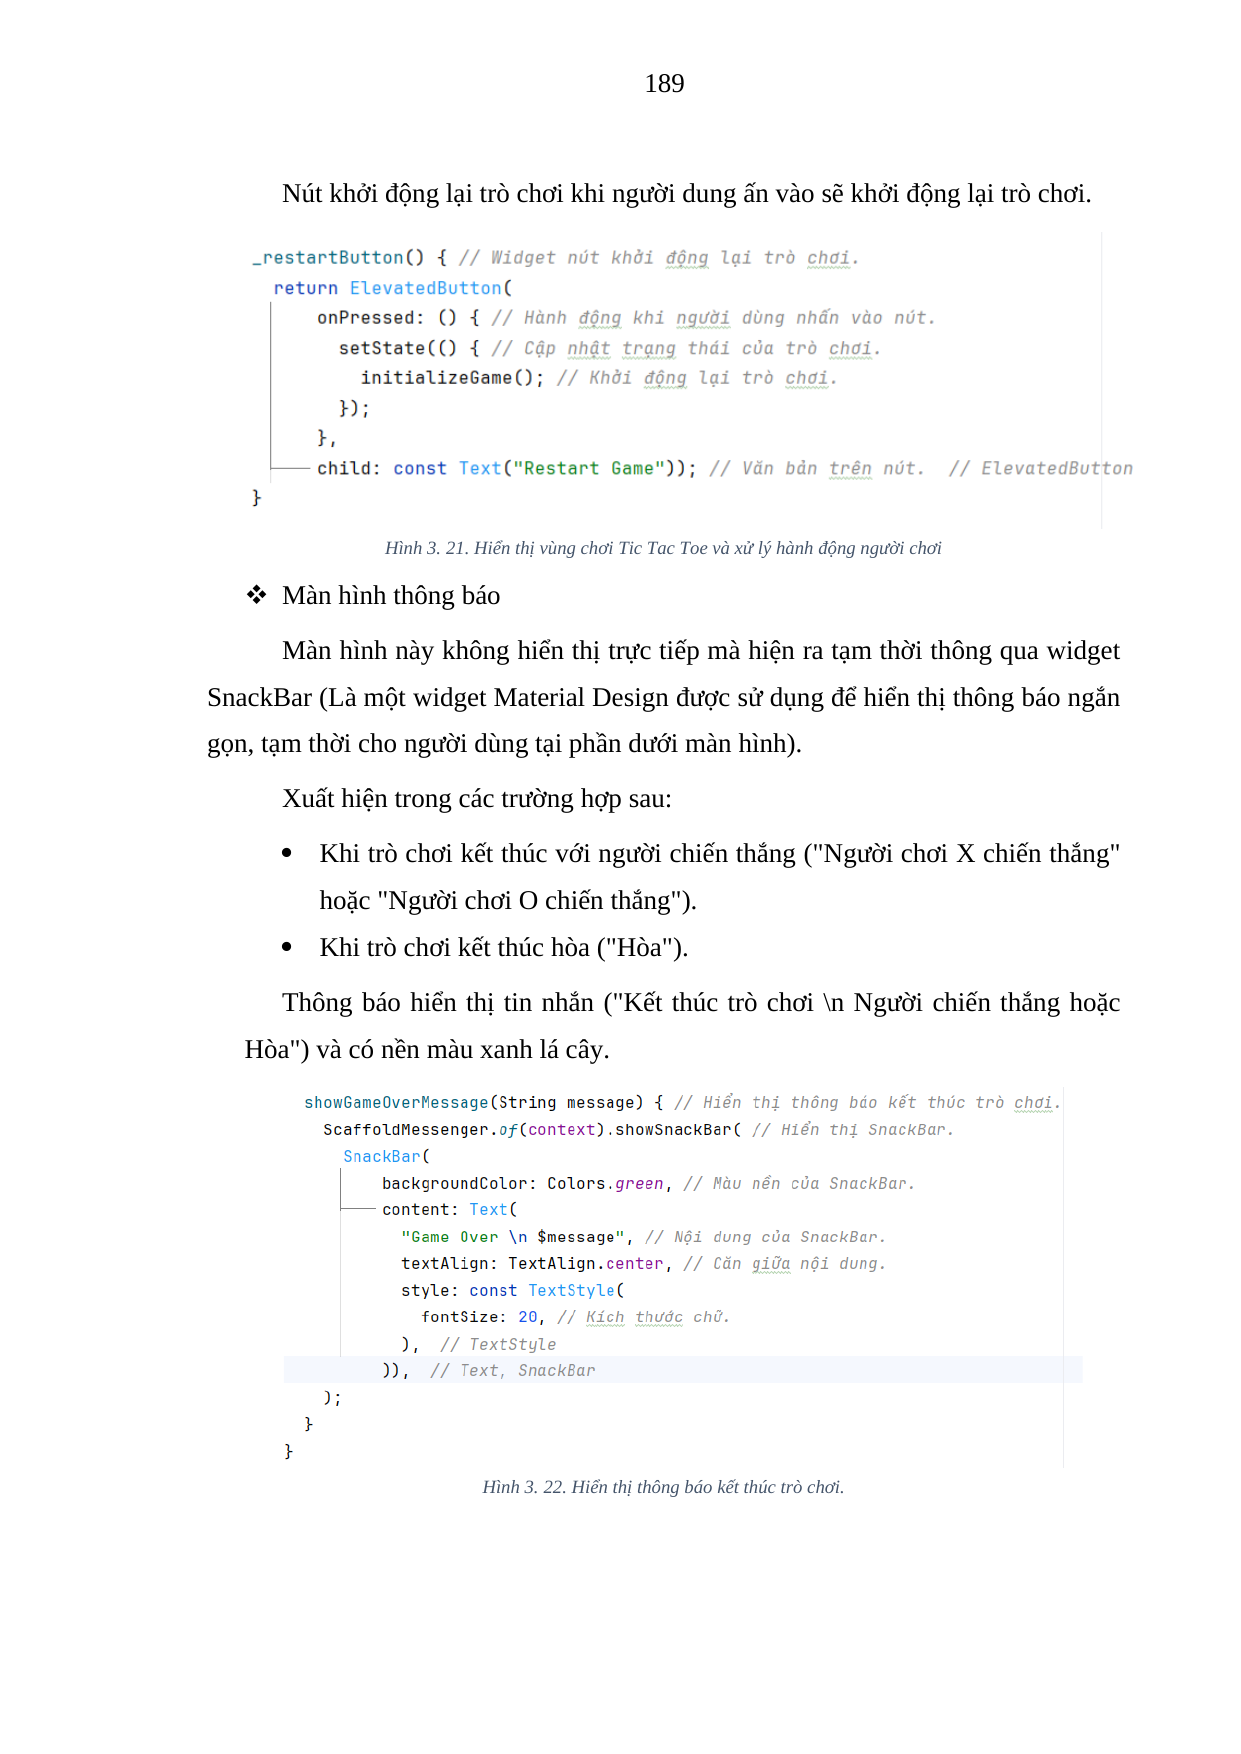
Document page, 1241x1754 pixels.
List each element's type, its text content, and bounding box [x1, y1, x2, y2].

text Hình 3. 22. Hiển thị thông báo kết thúc trò chơi. [207, 1476, 1122, 1498]
picture [244, 232, 1160, 529]
list Màn hình thông báo [244, 579, 1122, 610]
text Màn hình này không hiển thị trực tiếp mà hiện ra tạm thời thông qua widget SnackBar (Là một widget Material Design được sử dụng để hiển thị thông báo ngắn gọn, tạm thời cho người dùng tại phần dưới màn hình). [207, 634, 1122, 759]
text Hình 3. 21. Hiển thị vùng chơi Tic Tac Toe và xử lý hành động người chơi [207, 537, 1122, 558]
list Khi trò chơi kết thúc với người chiến thắng ("Người chơi X chiến thắng" hoặc "Người chơi O chiến thắng"). [282, 837, 1122, 915]
text Thông báo hiển thị tin nhắn ("Kết thúc trò chơi \n Người chiến thắng hoặc Hòa") và có nền màu xanh lá cây. [244, 986, 1122, 1064]
list Khi trò chơi kết thúc hòa ("Hòa"). [282, 931, 1122, 962]
picture [283, 1087, 1083, 1468]
text Xuất hiện trong các trường hợp sau: [244, 782, 1122, 814]
text Nút khởi động lại trò chơi khi người dung ấn vào sẽ khởi động lại trò chơi. [207, 177, 1122, 208]
